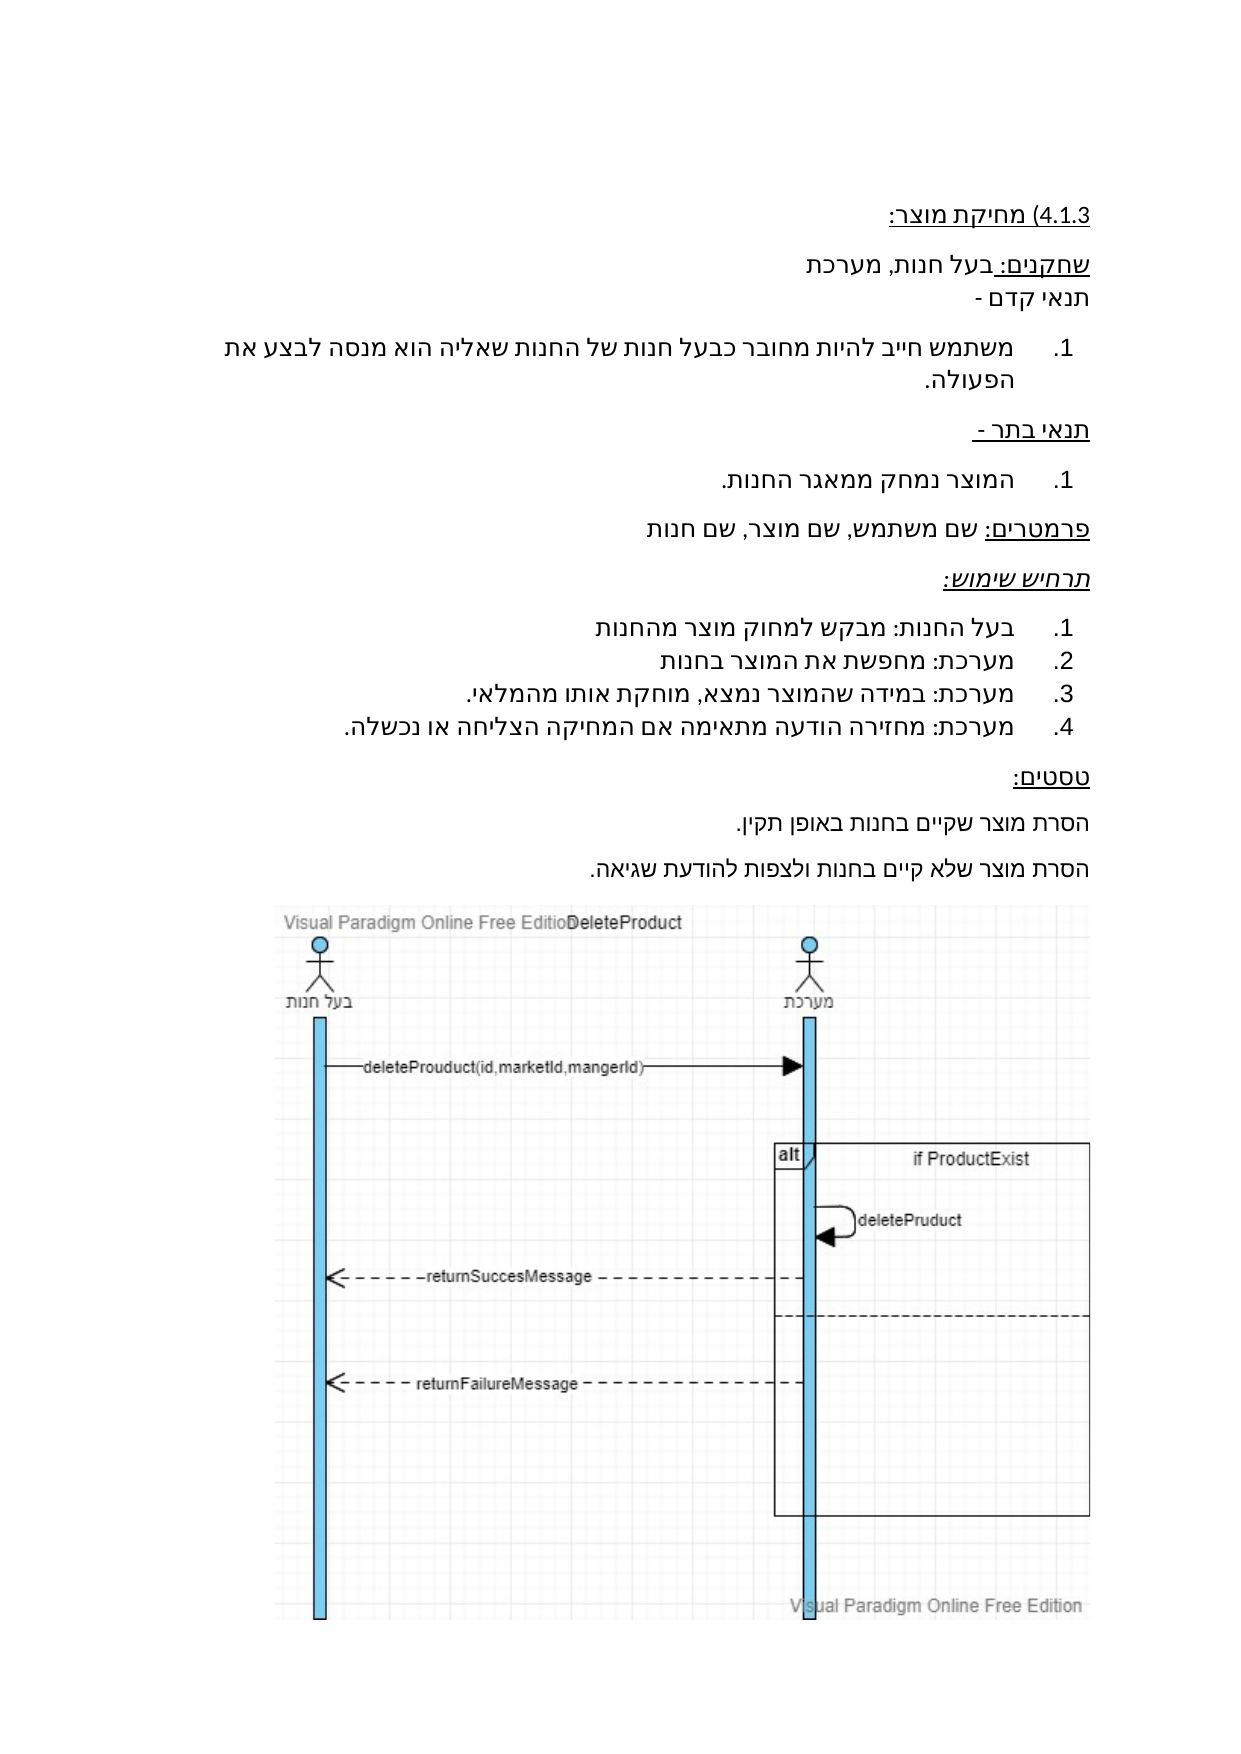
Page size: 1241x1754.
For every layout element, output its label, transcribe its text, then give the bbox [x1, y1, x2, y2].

list מערכת: במידה שהמוצר נמצא, מוחקת אותו מהמלאי. [150, 678, 1053, 709]
text 4.1.3) מחיקת מוצר: [150, 199, 1090, 230]
text תרחיש שימוש: [150, 563, 1090, 593]
list המוצר נמחק ממאגר החנות. [150, 464, 1053, 494]
text טסטים: [150, 761, 1090, 791]
text פרמטרים: שם משתמש, שם מוצר, שם חנות [150, 513, 1090, 544]
list מערכת: מחפשת את המוצר בחנות [150, 645, 1053, 676]
text תנאי בתר - [150, 414, 1090, 445]
text שחקנים: בעל חנות, מערכת תנאי קדם - [150, 249, 1090, 313]
text הסרת מוצר שלא קיים בחנות ולצפות להודעת שגיאה. [150, 856, 1090, 882]
text הסרת מוצר שקיים בחנות באופן תקין. [150, 810, 1090, 837]
list מערכת: מחזירה הודעה מתאימה אם המחיקה הצליחה או נכשלה. [150, 711, 1053, 742]
list משתמש חייב להיות מחובר כבעל חנות של החנות שאליה הוא מנסה לבצע את הפעולה. [150, 332, 1053, 395]
list בעל החנות: מבקש למחוק מוצר מהחנות [150, 612, 1053, 643]
picture [274, 905, 1091, 1620]
